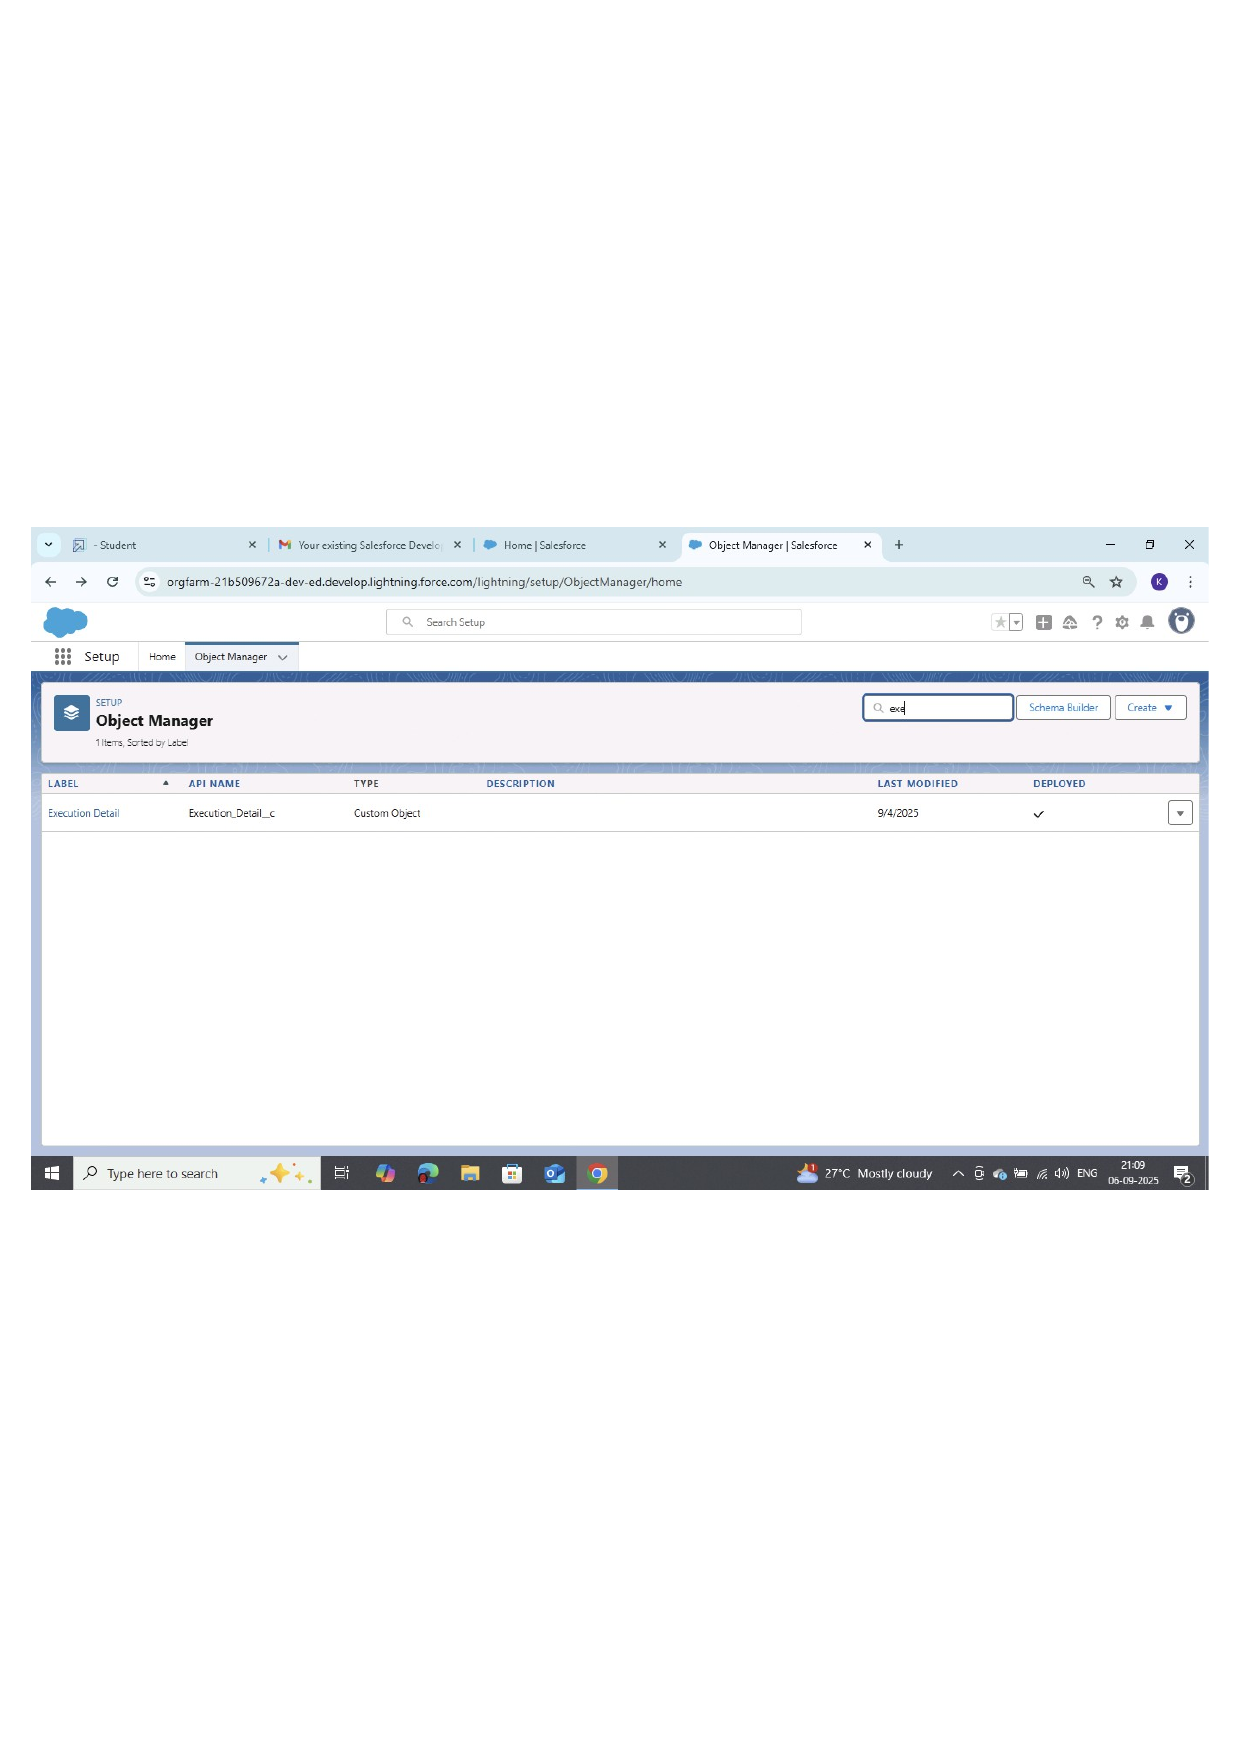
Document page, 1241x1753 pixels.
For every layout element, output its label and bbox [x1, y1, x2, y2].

picture [31, 527, 1209, 1190]
